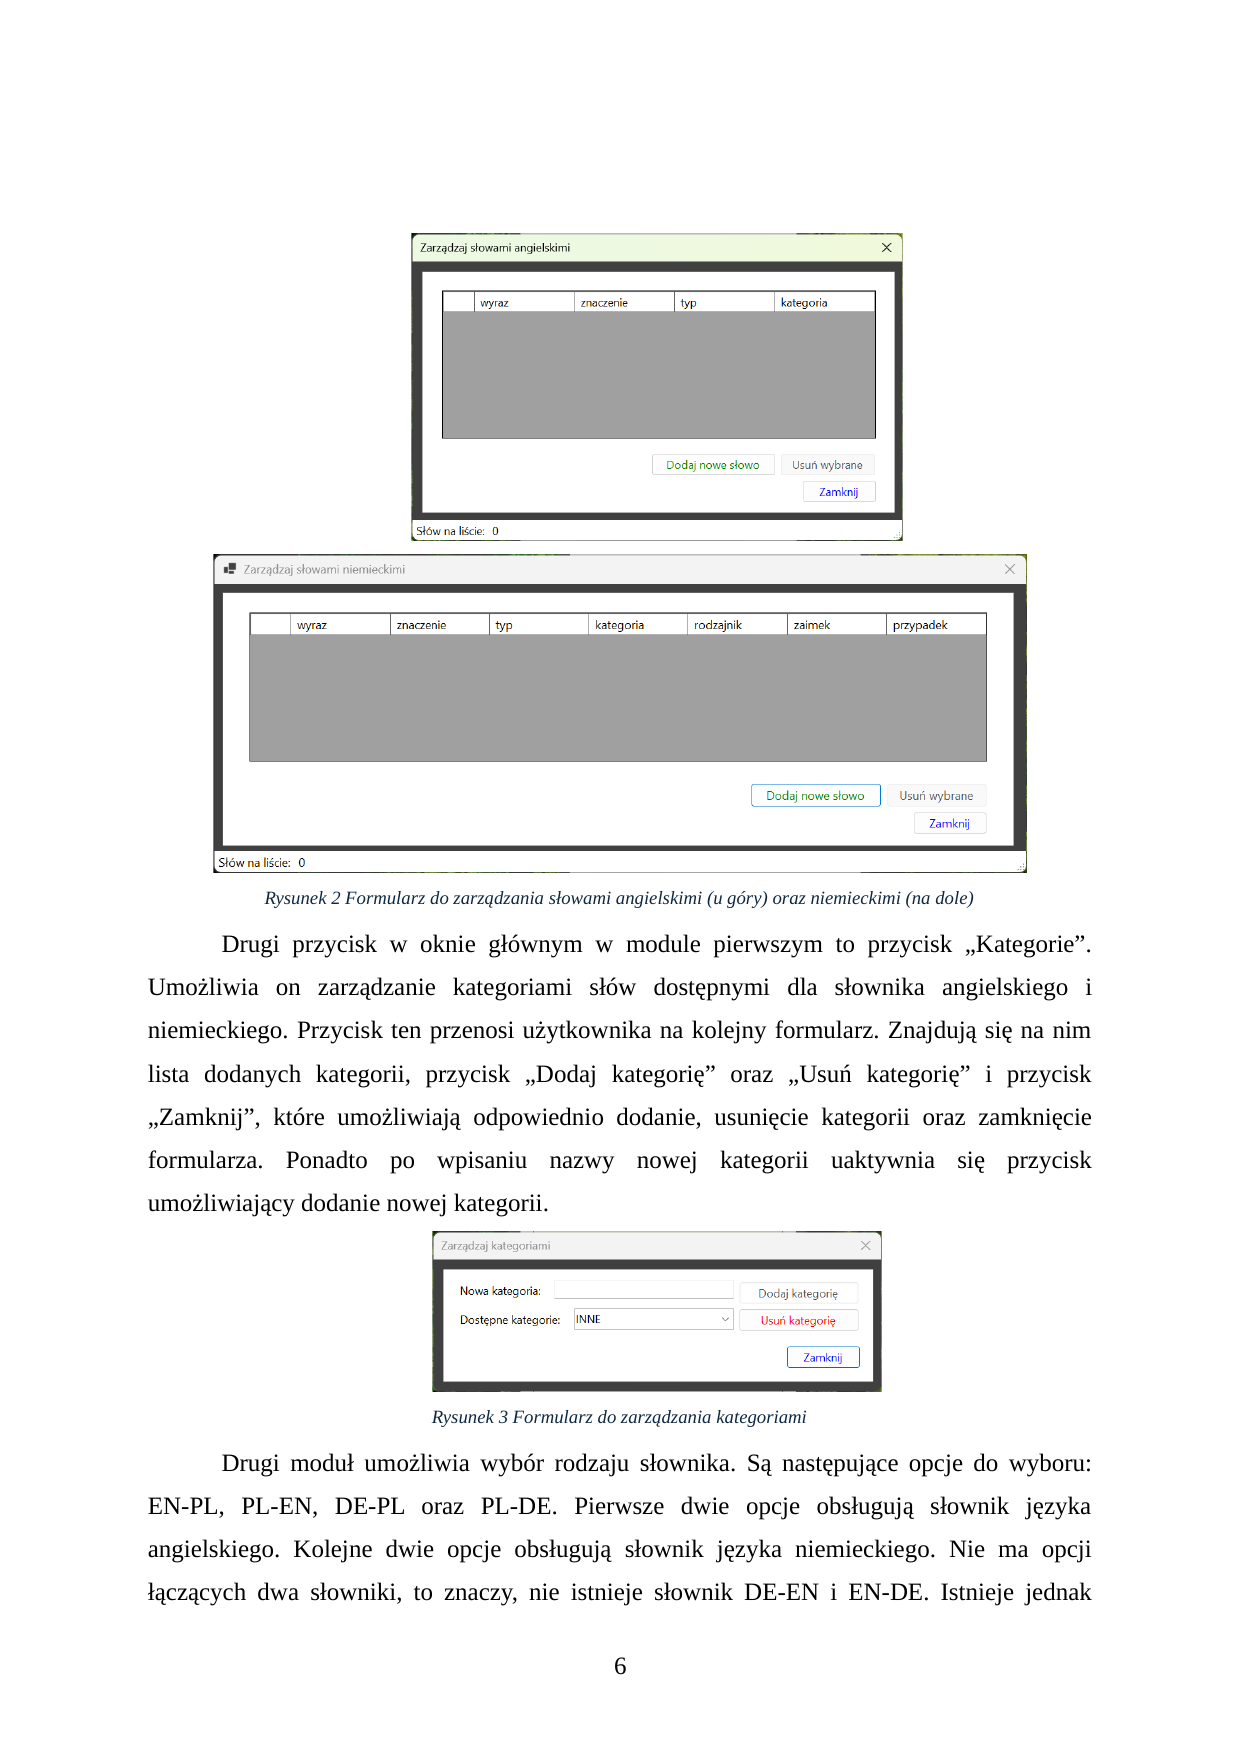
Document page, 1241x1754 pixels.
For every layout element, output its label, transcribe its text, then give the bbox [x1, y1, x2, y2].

picture [432, 1231, 882, 1392]
text Drugi przycisk w oknie głównym w module pierwszym to przycisk „Kategorie”. Umożliwia on zarządzanie kategoriami słów dostępnymi dla słownika angielskiego i niemieckiego. Przycisk ten przenosi użytkownika na kolejny formularz. Znajdują się na nim lista dodanych kategorii, przycisk „Dodaj kategorię” oraz „Usuń kategorię” i przycisk „Zamknij”, które umożliwiają odpowiednio dodanie, usunięcie kategorii oraz zamknięcie formularza. Ponadto po wpisaniu nazwy nowej kategorii uaktywnia się przycisk umożliwiający dodanie nowej kategorii. [148, 929, 1093, 1217]
picture [213, 554, 1027, 873]
picture [411, 233, 903, 541]
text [148, 1448, 1093, 1606]
